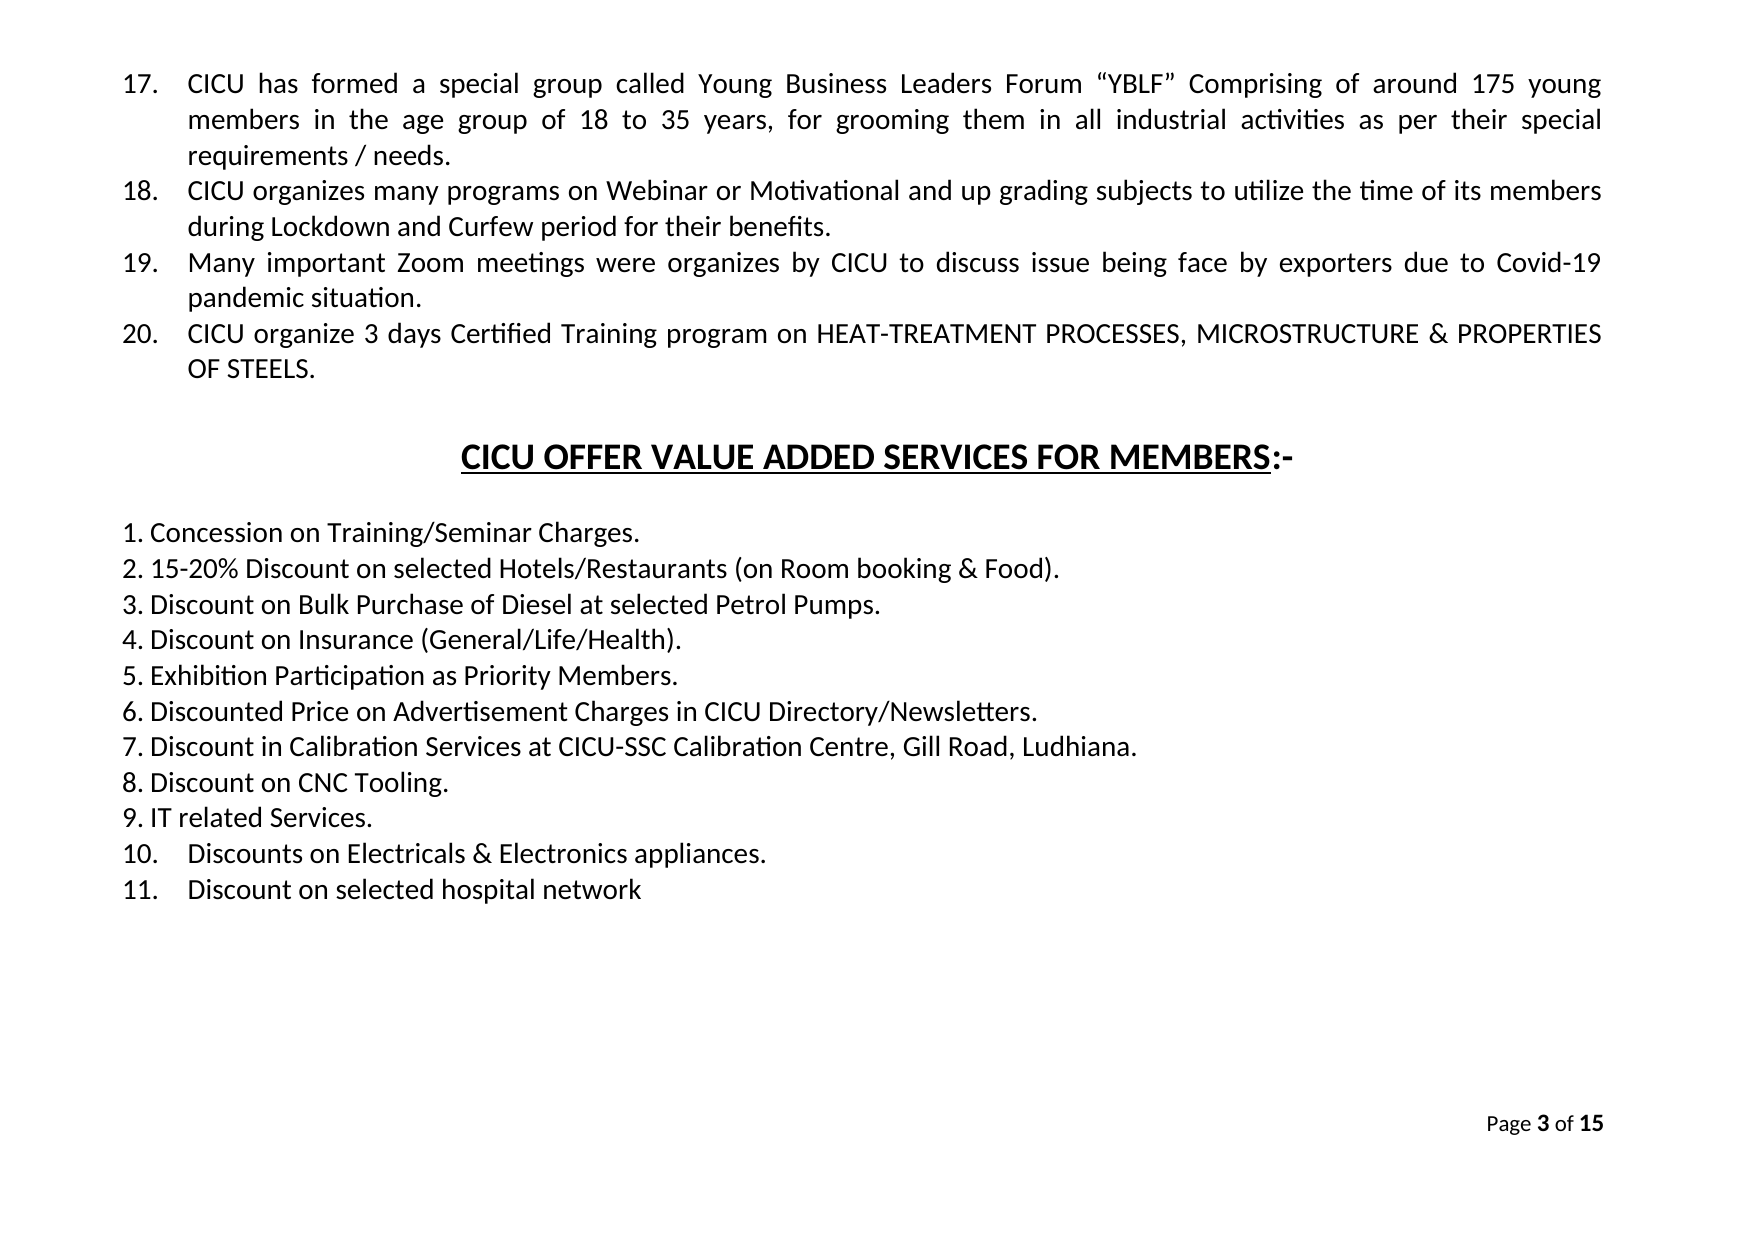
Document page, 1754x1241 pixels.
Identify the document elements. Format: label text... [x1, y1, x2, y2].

list Exhibition Participation as Priority Members. [122, 657, 1604, 693]
list Discount on CNC Tooling. [122, 764, 1604, 799]
list Discount on Bulk Purchase of Diesel at selected Petrol Pumps. [122, 586, 1604, 621]
list Discounted Price on Advertisement Charges in CICU Directory/Newsletters. [122, 693, 1604, 728]
list 15-20% Discount on selected Hotels/Restaurants (on Room booking & Food). [122, 550, 1604, 586]
text CICU OFFER VALUE ADDED SERVICES FOR MEMBERS:- [150, 433, 1604, 479]
list Many important Zoom meetings were organizes by CICU to discuss issue being face by exporters due to Covid-19 pandemic situation. [122, 244, 1604, 315]
list IT related Services. [122, 799, 1604, 835]
list CICU organizes many programs on Webinar or Motivational and up grading subjects to utilize the time of its members during Lockdown and Curfew period for their benefits. [122, 172, 1604, 244]
list Discount on selected hospital network [122, 871, 1604, 906]
list CICU has formed a special group called Young Business Leaders Forum “YBLF” Comprising of around 175 young members in the age group of 18 to 35 years, for grooming them in all industrial activities as per their special requirements / needs. [122, 66, 1604, 172]
list CICU organize 3 days Certified Training program on HEAT-TREATMENT PROCESSES, MICROSTRUCTURE & PROPERTIES OF STEELS. [122, 315, 1604, 386]
list Discount on Insurance (General/Life/Health). [122, 621, 1604, 657]
list Concession on Training/Seminar Charges. [122, 514, 1604, 550]
list Discounts on Electricals & Electronics appliances. [122, 835, 1604, 871]
list Discount in Calibration Services at CICU-SSC Calibration Centre, Gill Road, Ludhiana. [122, 728, 1604, 764]
